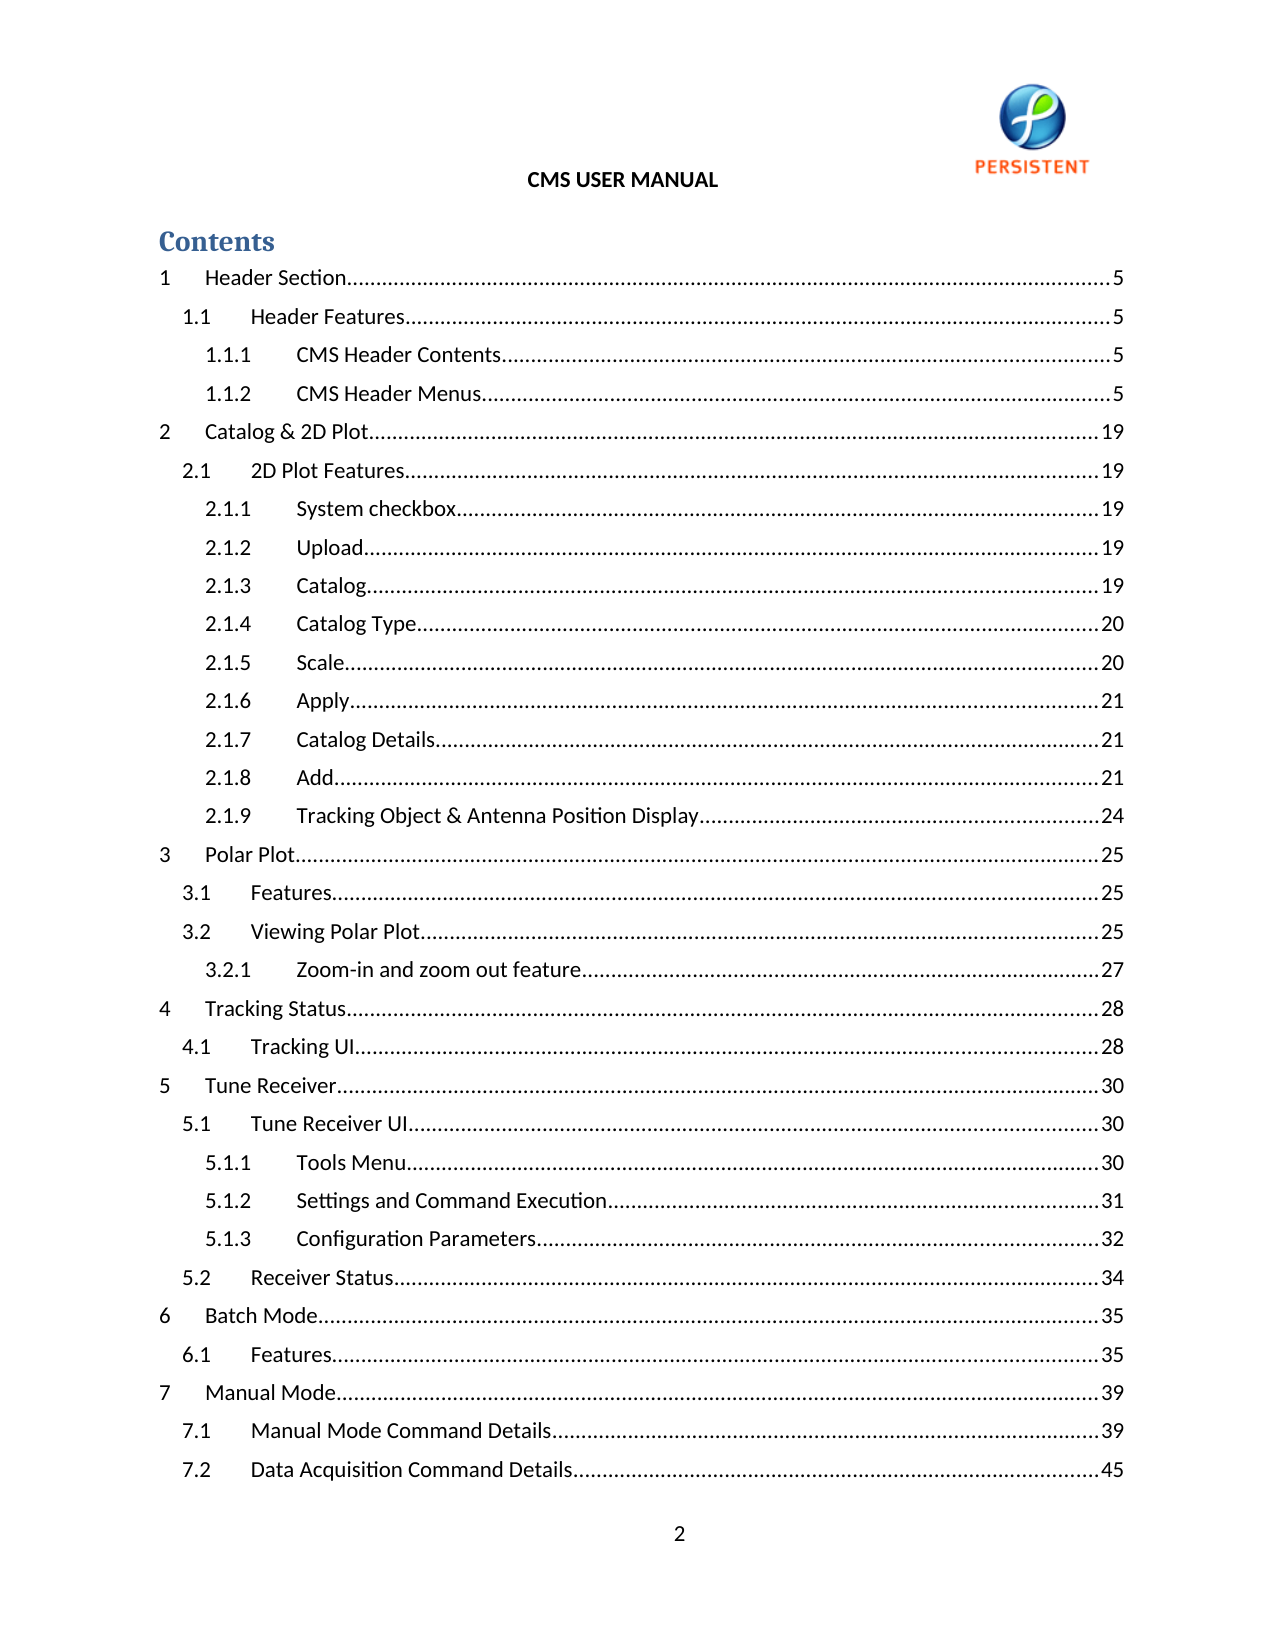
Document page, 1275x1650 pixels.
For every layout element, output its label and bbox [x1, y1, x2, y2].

picture [964, 75, 1100, 188]
